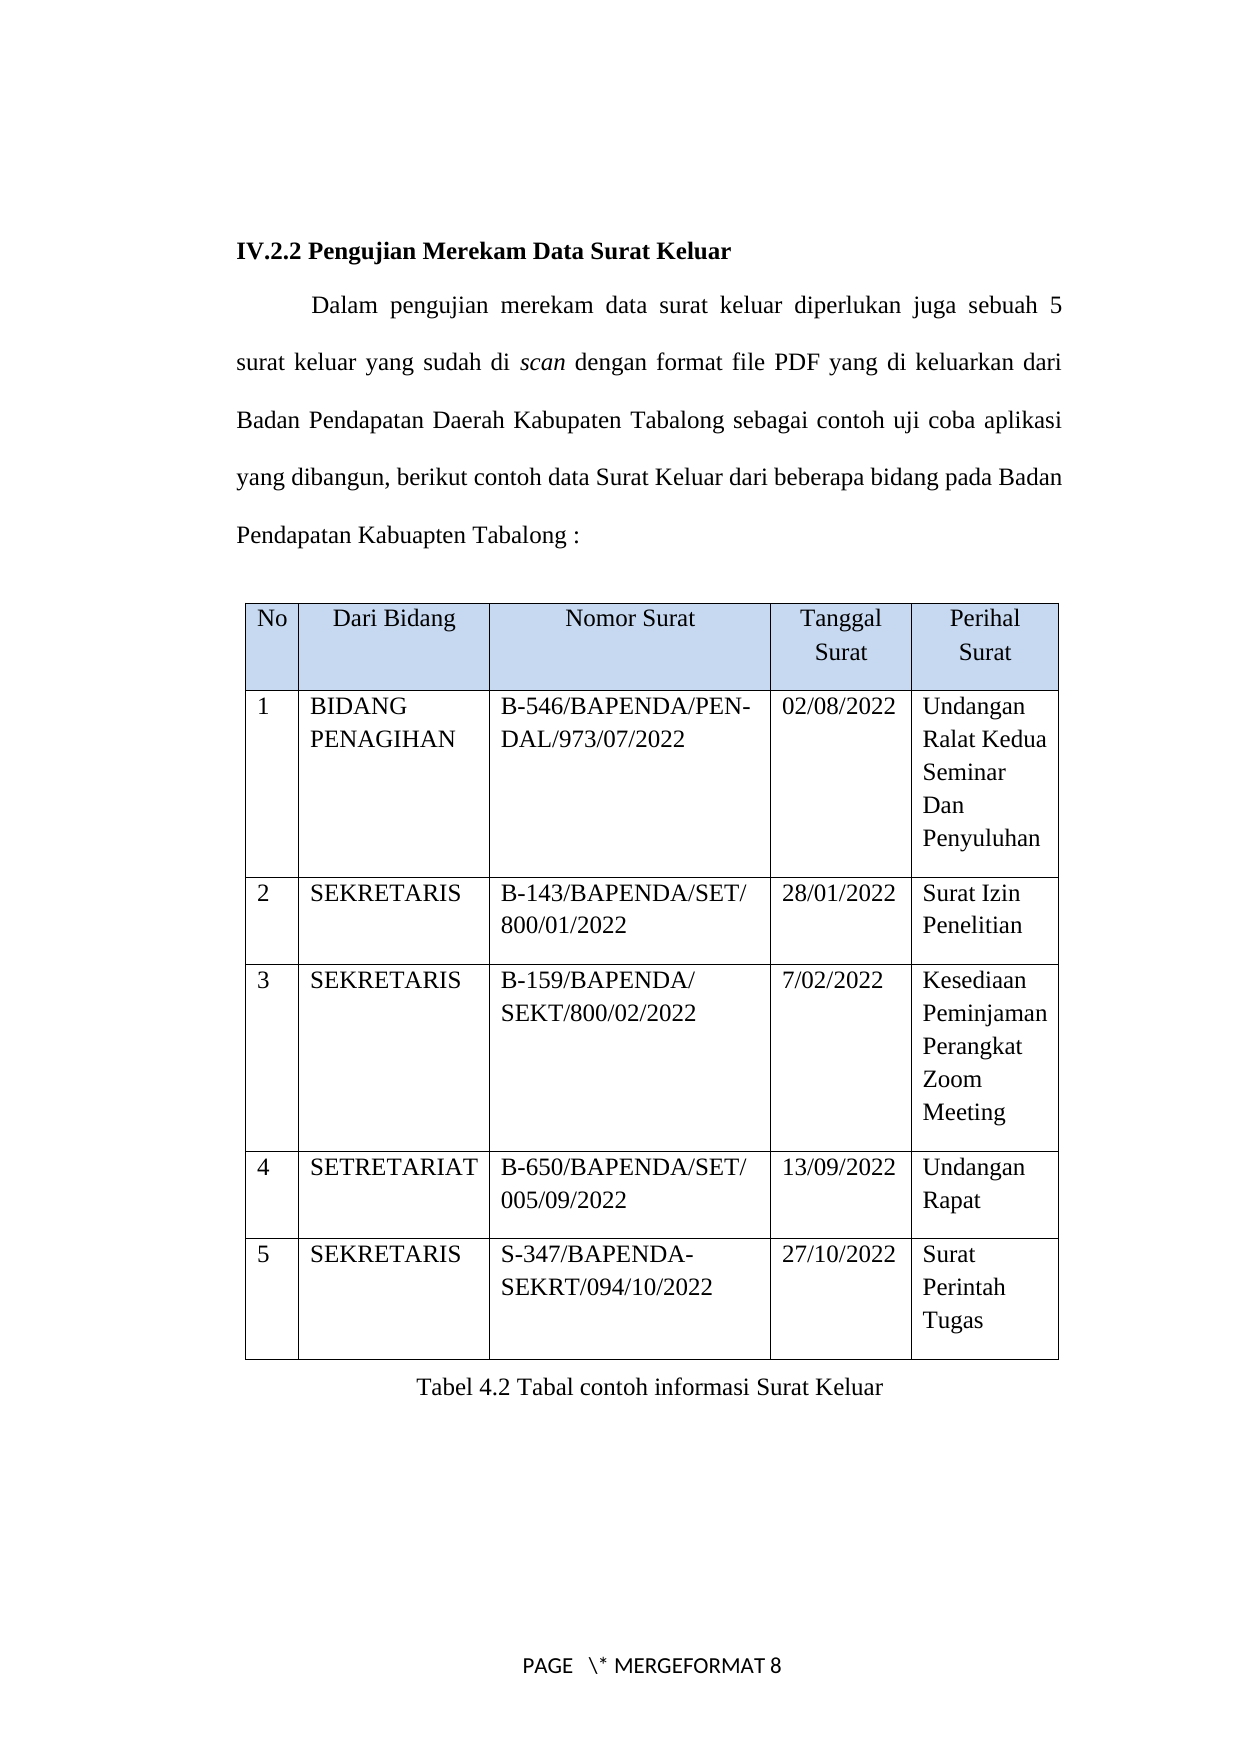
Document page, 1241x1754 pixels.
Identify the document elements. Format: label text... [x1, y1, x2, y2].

table_header Tanggal Surat [771, 604, 911, 690]
table_cell 5 [246, 1239, 298, 1359]
table_cell 1 [246, 691, 298, 877]
table_cell 28/01/2022 [771, 878, 911, 964]
table_cell S-347/BAPENDA-SEKRT/094/10/2022 [490, 1239, 770, 1359]
table_cell SETRETARIAT [299, 1152, 489, 1238]
table_cell SEKRETARIS [299, 1239, 489, 1359]
table_cell B-650/BAPENDA/SET/005/09/2022 [490, 1152, 770, 1238]
table_cell Surat Perintah Tugas [912, 1239, 1058, 1359]
table_header Perihal Surat [912, 604, 1058, 690]
text Tabel 4.2 Tabal contoh informasi Surat Keluar [236, 1372, 1063, 1401]
subtitle Pengujian Merekam Data Surat Keluar [236, 236, 1063, 265]
table_cell Undangan Ralat Kedua Seminar Dan Penyuluhan [912, 691, 1058, 877]
table_cell B-546/BAPENDA/PEN-DAL/973/07/2022 [490, 691, 770, 877]
table_cell Undangan Rapat [912, 1152, 1058, 1238]
table_cell B-143/BAPENDA/SET/800/01/2022 [490, 878, 770, 964]
table_cell 27/10/2022 [771, 1239, 911, 1359]
table_header No [246, 604, 298, 690]
table_cell 13/09/2022 [771, 1152, 911, 1238]
table_cell 4 [246, 1152, 298, 1238]
table_cell SEKRETARIS [299, 878, 489, 964]
table_cell 02/08/2022 [771, 691, 911, 877]
table_cell 3 [246, 965, 298, 1151]
table_cell Kesediaan Peminjaman Perangkat Zoom Meeting [912, 965, 1058, 1151]
table_cell B-159/BAPENDA/SEKT/800/02/2022 [490, 965, 770, 1151]
table_cell 7/02/2022 [771, 965, 911, 1151]
table_header Dari Bidang [299, 604, 489, 690]
table_cell Surat Izin Penelitian [912, 878, 1058, 964]
table_cell SEKRETARIS [299, 965, 489, 1151]
table_cell BIDANG PENAGIHAN [299, 691, 489, 877]
table_header Nomor Surat [490, 604, 770, 690]
table_cell 2 [246, 878, 298, 964]
text Dalam pengujian merekam data surat keluar diperlukan juga sebuah 5 surat keluar yang sudah di scan dengan format file PDF yang di keluarkan dari Badan Pendapatan Daerah Kabupaten Tabalong sebagai contoh uji coba aplikasi yang dibangun, berikut contoh data Surat Keluar dari beberapa bidang pada Badan Pendapatan Kabuapten Tabalong : [236, 290, 1063, 549]
